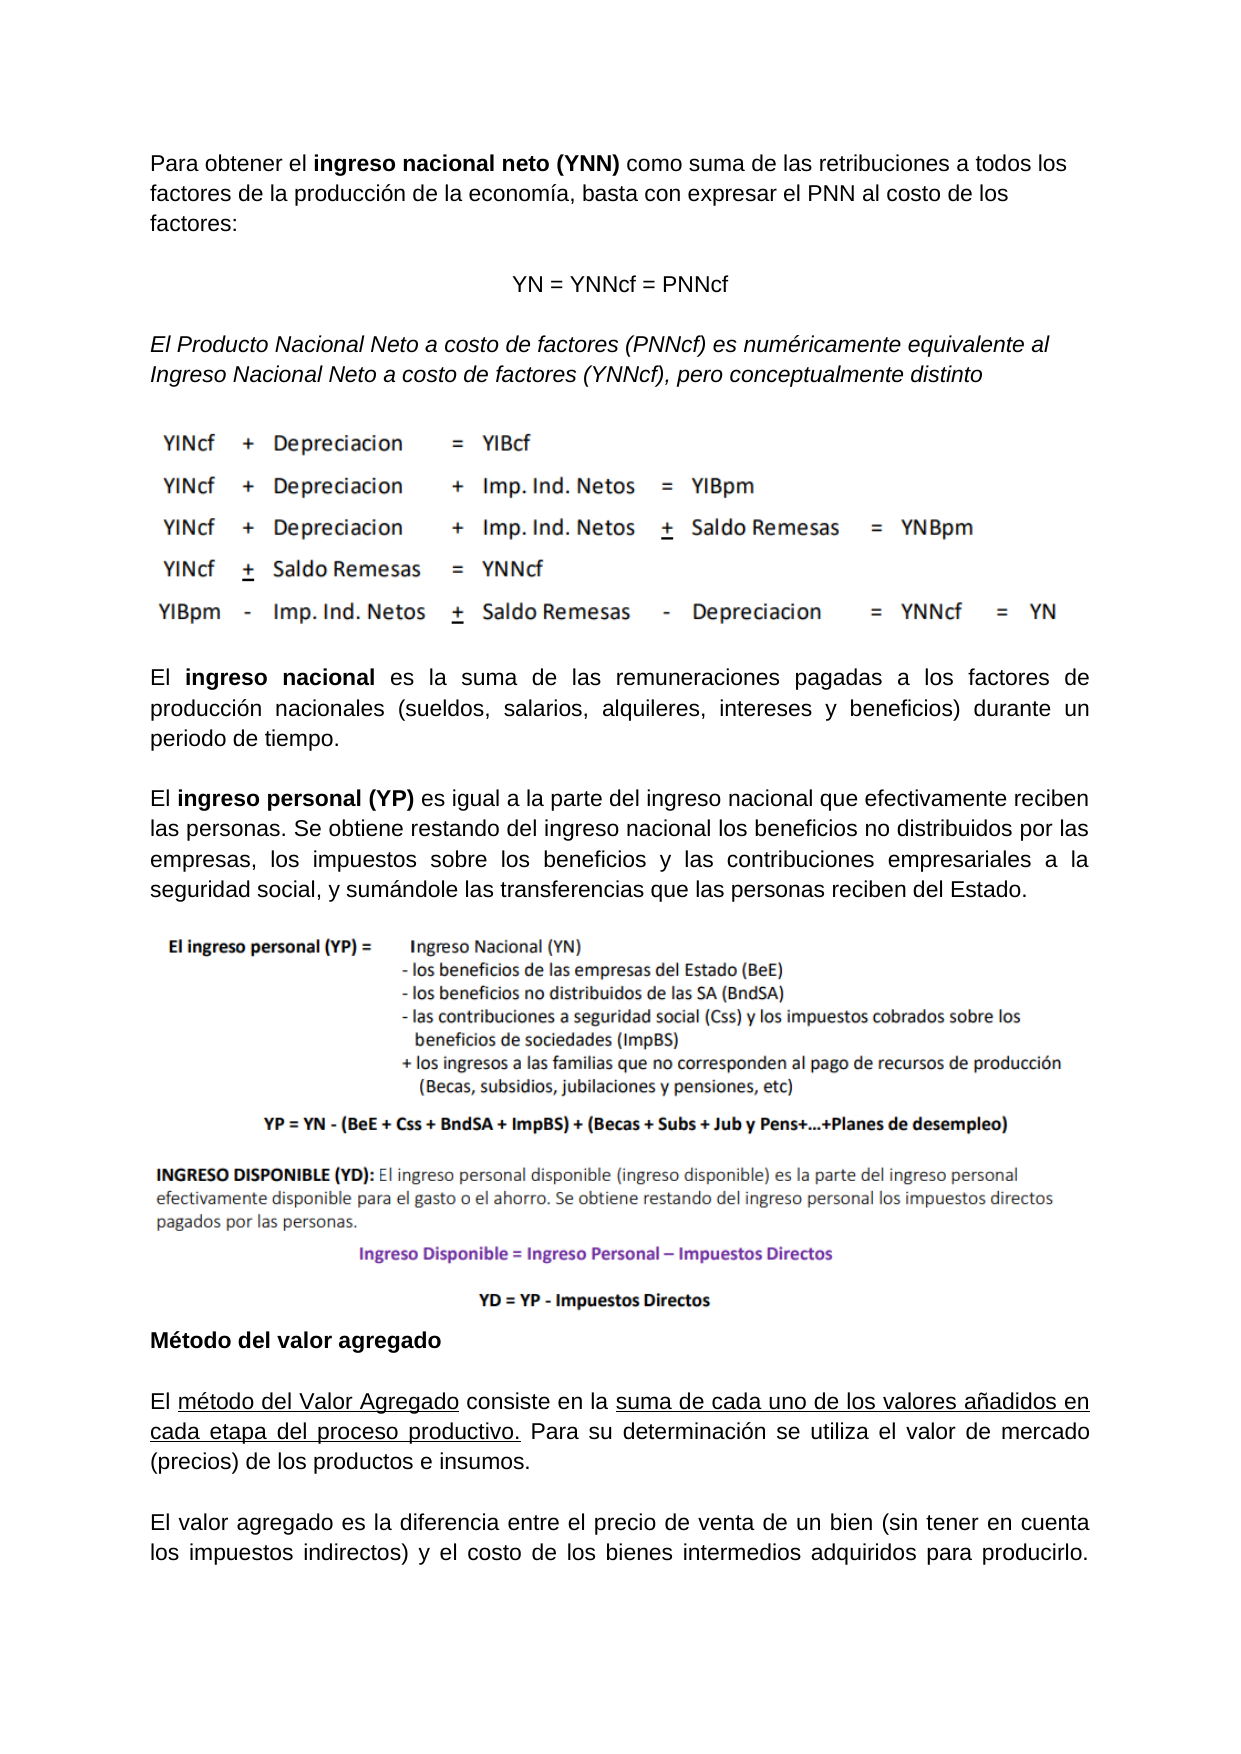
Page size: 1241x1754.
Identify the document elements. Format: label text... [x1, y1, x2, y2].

picture [150, 936, 1091, 1324]
text Para obtener el ingreso nacional neto (YNN) como suma de las retribuciones a todos los factores de la producción de la economía, basta con expresar el PNN al costo de los factores: [150, 150, 1090, 237]
text El Producto Nacional Neto a costo de factores (PNNcf) es numéricamente equivalente al Ingreso Nacional Neto a costo de factores (YNNcf), pero conceptualmente distinto [150, 331, 1090, 388]
text Método del valor agregado [150, 1327, 1090, 1354]
text El ingreso personal (YP) es igual a la parte del ingreso nacional que efectivamente reciben las personas. Se obtiene restando del ingreso nacional los beneficios no distribuidos por las empresas, los impuestos sobre los beneficios y las contribuciones empresariales a la seguridad social, y sumándole las transferencias que las personas reciben del Estado. [150, 785, 1090, 902]
picture [150, 421, 1091, 631]
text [150, 1509, 1090, 1565]
text YN = YNNcf = PNNcf [150, 271, 1090, 297]
text El ingreso nacional es la suma de las remuneraciones pagadas a los factores de producción nacionales (sueldos, salarios, alquileres, intereses y beneficios) durante un periodo de tiempo. [150, 664, 1090, 751]
text El método del Valor Agregado consiste en la suma de cada uno de los valores añadidos en cada etapa del proceso productivo. Para su determinación se utiliza el valor de mercado (precios) de los productos e insumos. [150, 1388, 1090, 1475]
